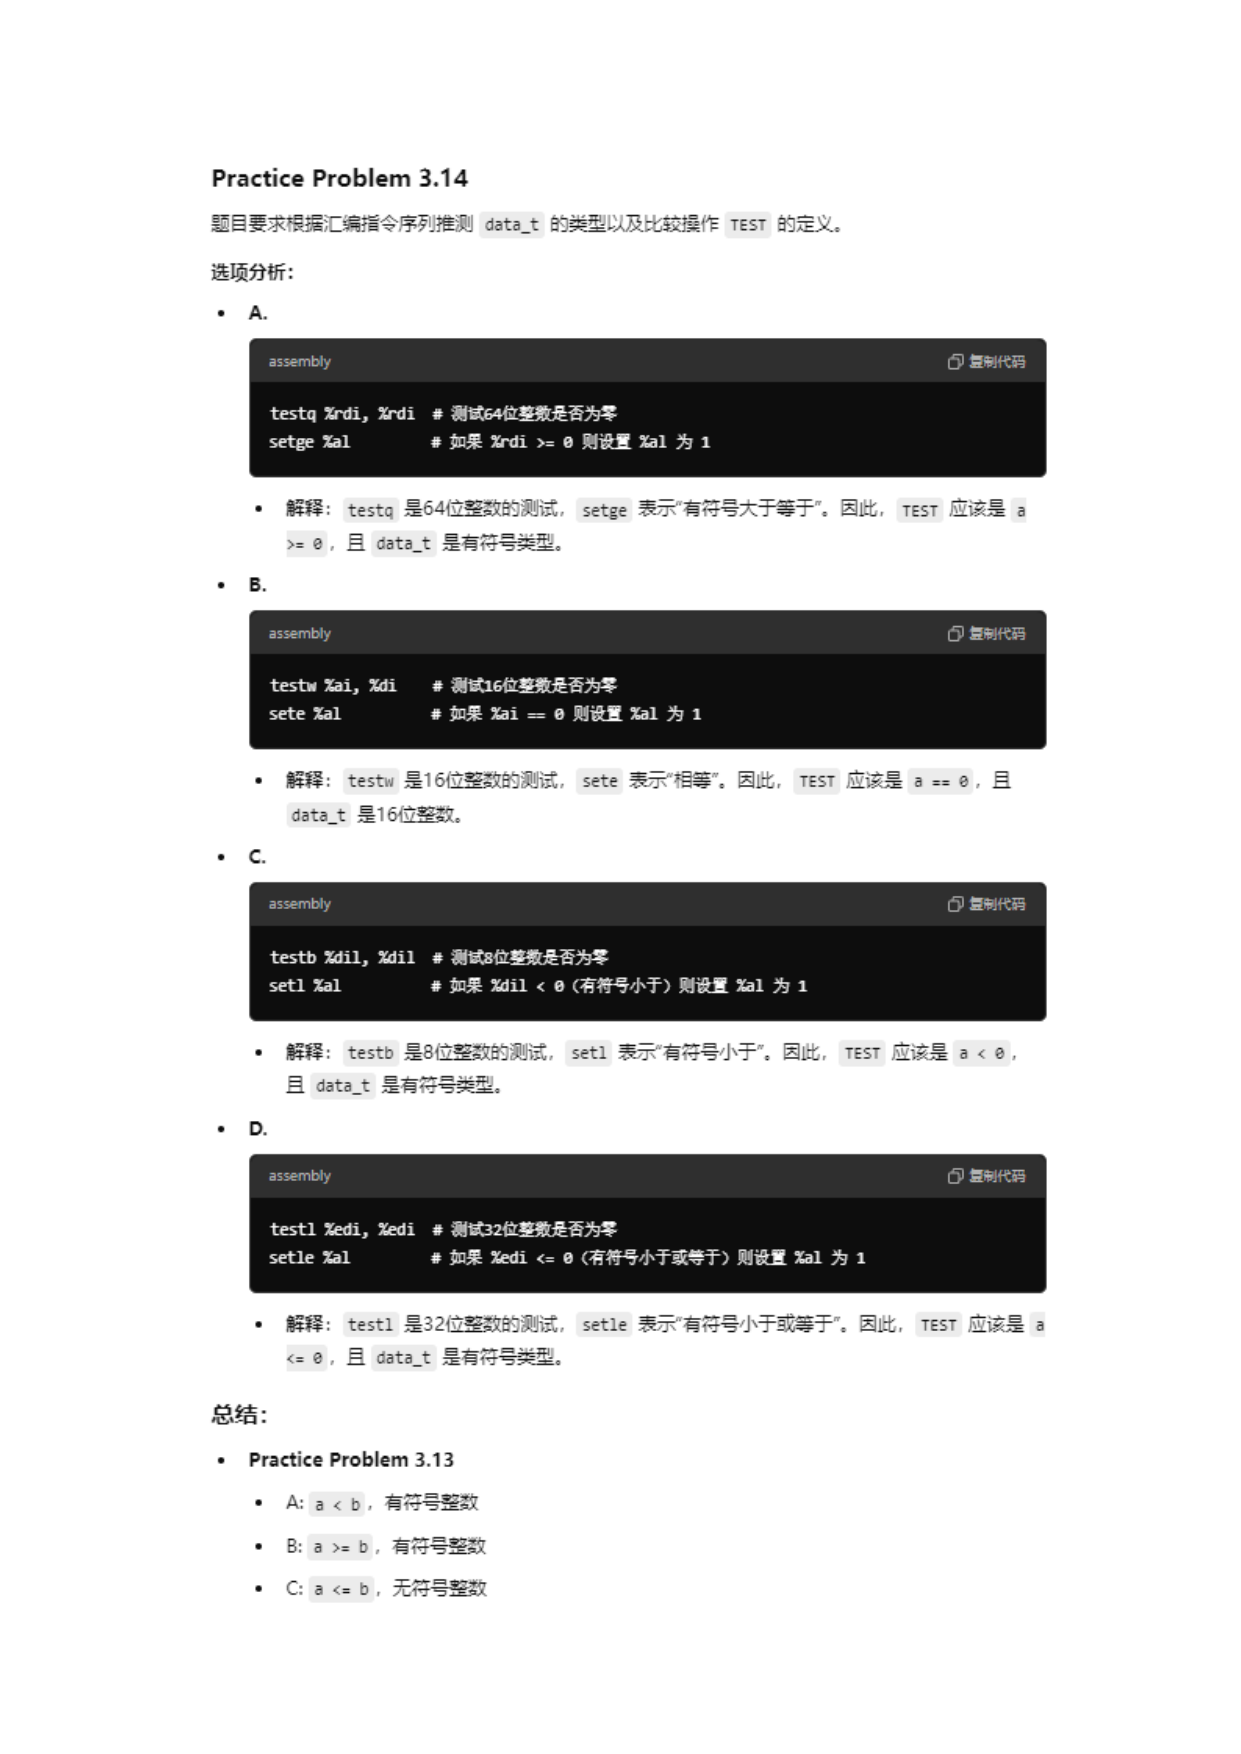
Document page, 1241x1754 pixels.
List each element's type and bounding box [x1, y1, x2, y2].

picture [187, 151, 1111, 1603]
